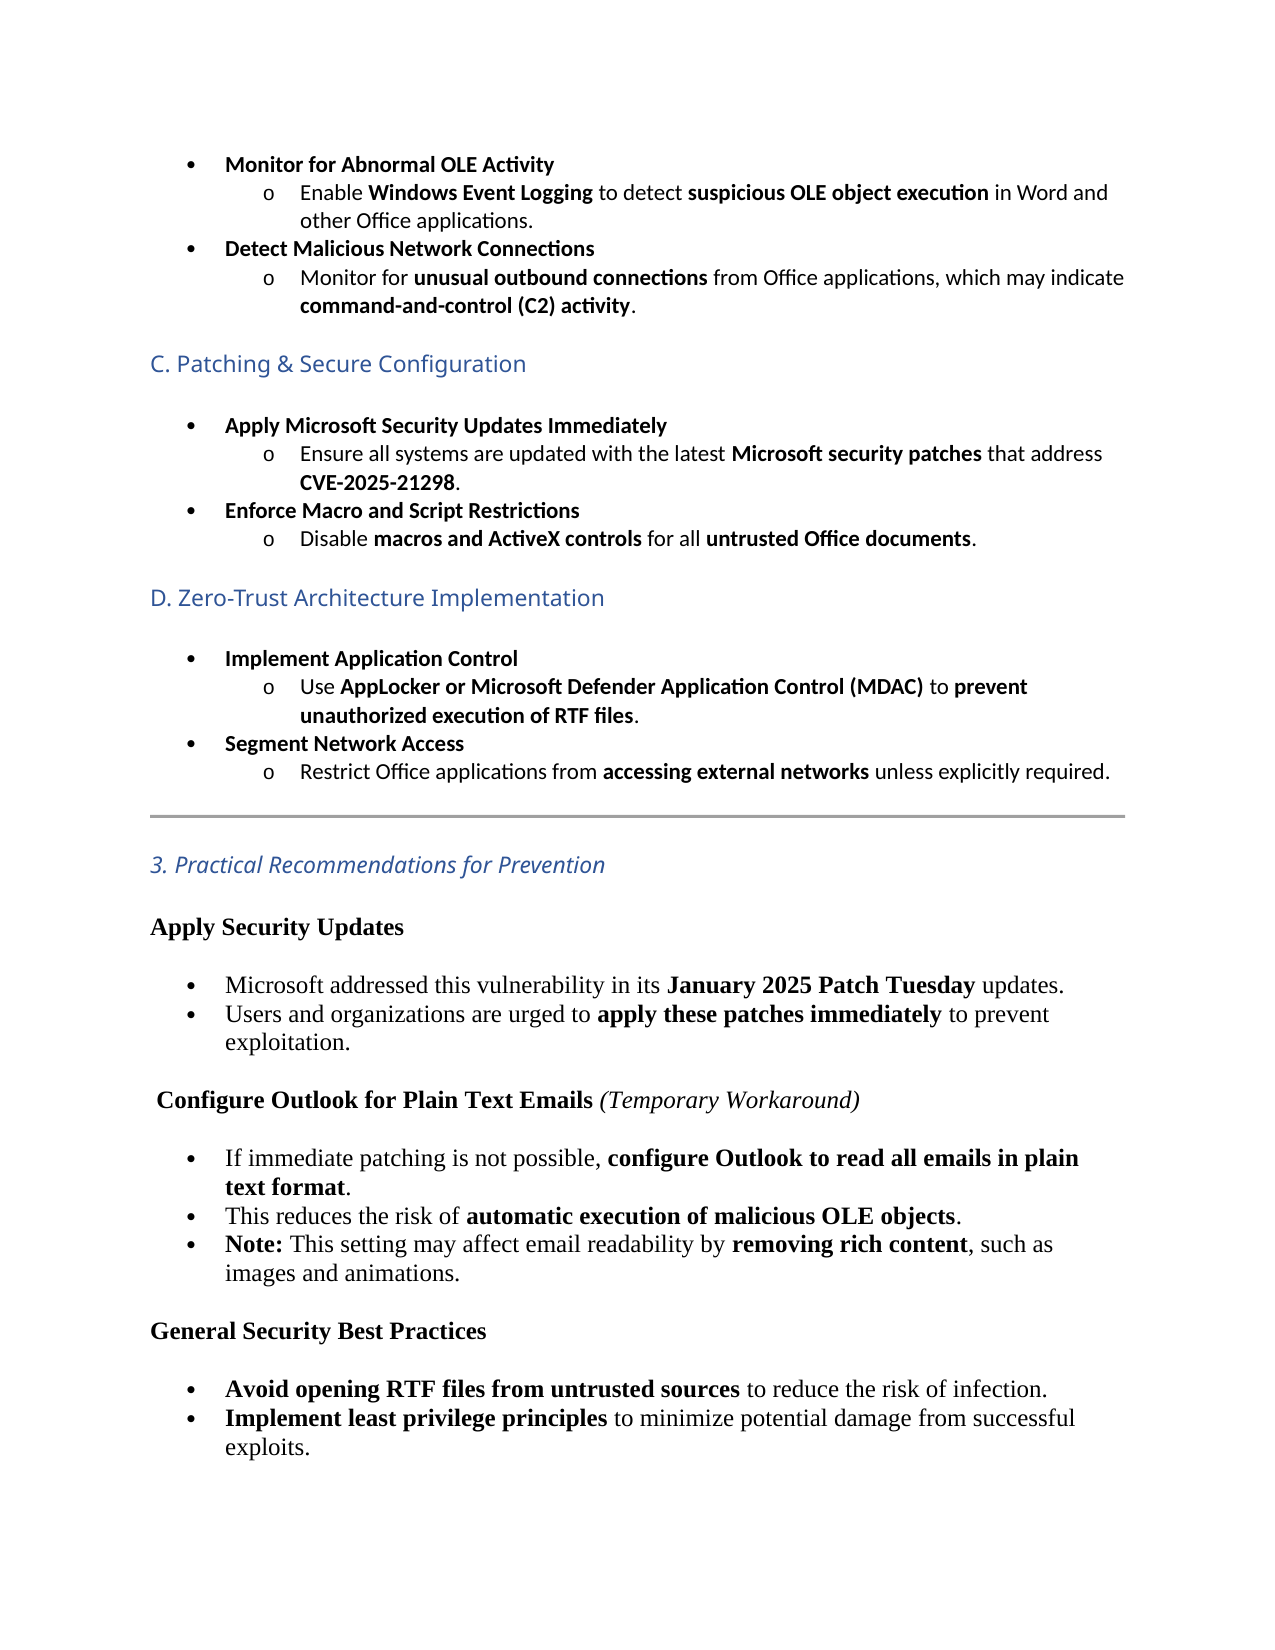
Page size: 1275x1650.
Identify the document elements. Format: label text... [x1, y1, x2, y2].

list Detect Malicious Network Connections [187, 234, 1125, 263]
list Use AppLocker or Microsoft Defender Application Control (MDAC) to prevent unauthorized execution of RTF files. [262, 672, 1125, 729]
list Monitor for Abnormal OLE Activity [187, 150, 1125, 178]
text General Security Best Practices [150, 1316, 1125, 1345]
list Enable Windows Event Logging to detect suspicious OLE object execution in Word and other Office applications. [262, 178, 1125, 234]
subtitle 3. Practical Recommendations for Prevention [150, 849, 1125, 880]
text Apply Security Updates [150, 912, 1125, 941]
list Avoid opening RTF files from untrusted sources to reduce the risk of infection. [187, 1374, 1125, 1403]
list Enforce Macro and Script Restrictions [187, 496, 1125, 524]
list Segment Network Access [187, 729, 1125, 757]
list Restrict Office applications from accessing external networks unless explicitly required. [262, 757, 1125, 786]
list Users and organizations are urged to apply these patches immediately to prevent exploitation. [187, 999, 1125, 1056]
list Microsoft addressed this vulnerability in its January 2025 Patch Tuesday updates. [187, 970, 1125, 999]
list Implement least privilege principles to minimize potential damage from successful exploits. [187, 1403, 1125, 1460]
text Configure Outlook for Plain Text Emails (Temporary Workaround) [150, 1085, 1125, 1114]
list Note: This setting may affect email readability by removing rich content, such as images and animations. [187, 1229, 1125, 1287]
subtitle C. Patching & Secure Configuration [150, 348, 1125, 379]
subtitle D. Zero-Trust Architecture Implementation [150, 582, 1125, 613]
list If immediate patching is not possible, configure Outlook to read all emails in plain text format. [187, 1143, 1125, 1201]
list Implement Application Control [187, 644, 1125, 672]
list Ensure all systems are updated with the latest Microsoft security patches that address CVE-2025-21298. [262, 439, 1125, 496]
list Apply Microsoft Security Updates Immediately [187, 411, 1125, 439]
list Disable macros and ActiveX controls for all untrusted Office documents. [262, 524, 1125, 552]
list Monitor for unusual outbound connections from Office applications, which may indicate command-and-control (C2) activity. [262, 263, 1125, 319]
list This reduces the risk of automatic execution of malicious OLE objects. [187, 1201, 1125, 1229]
